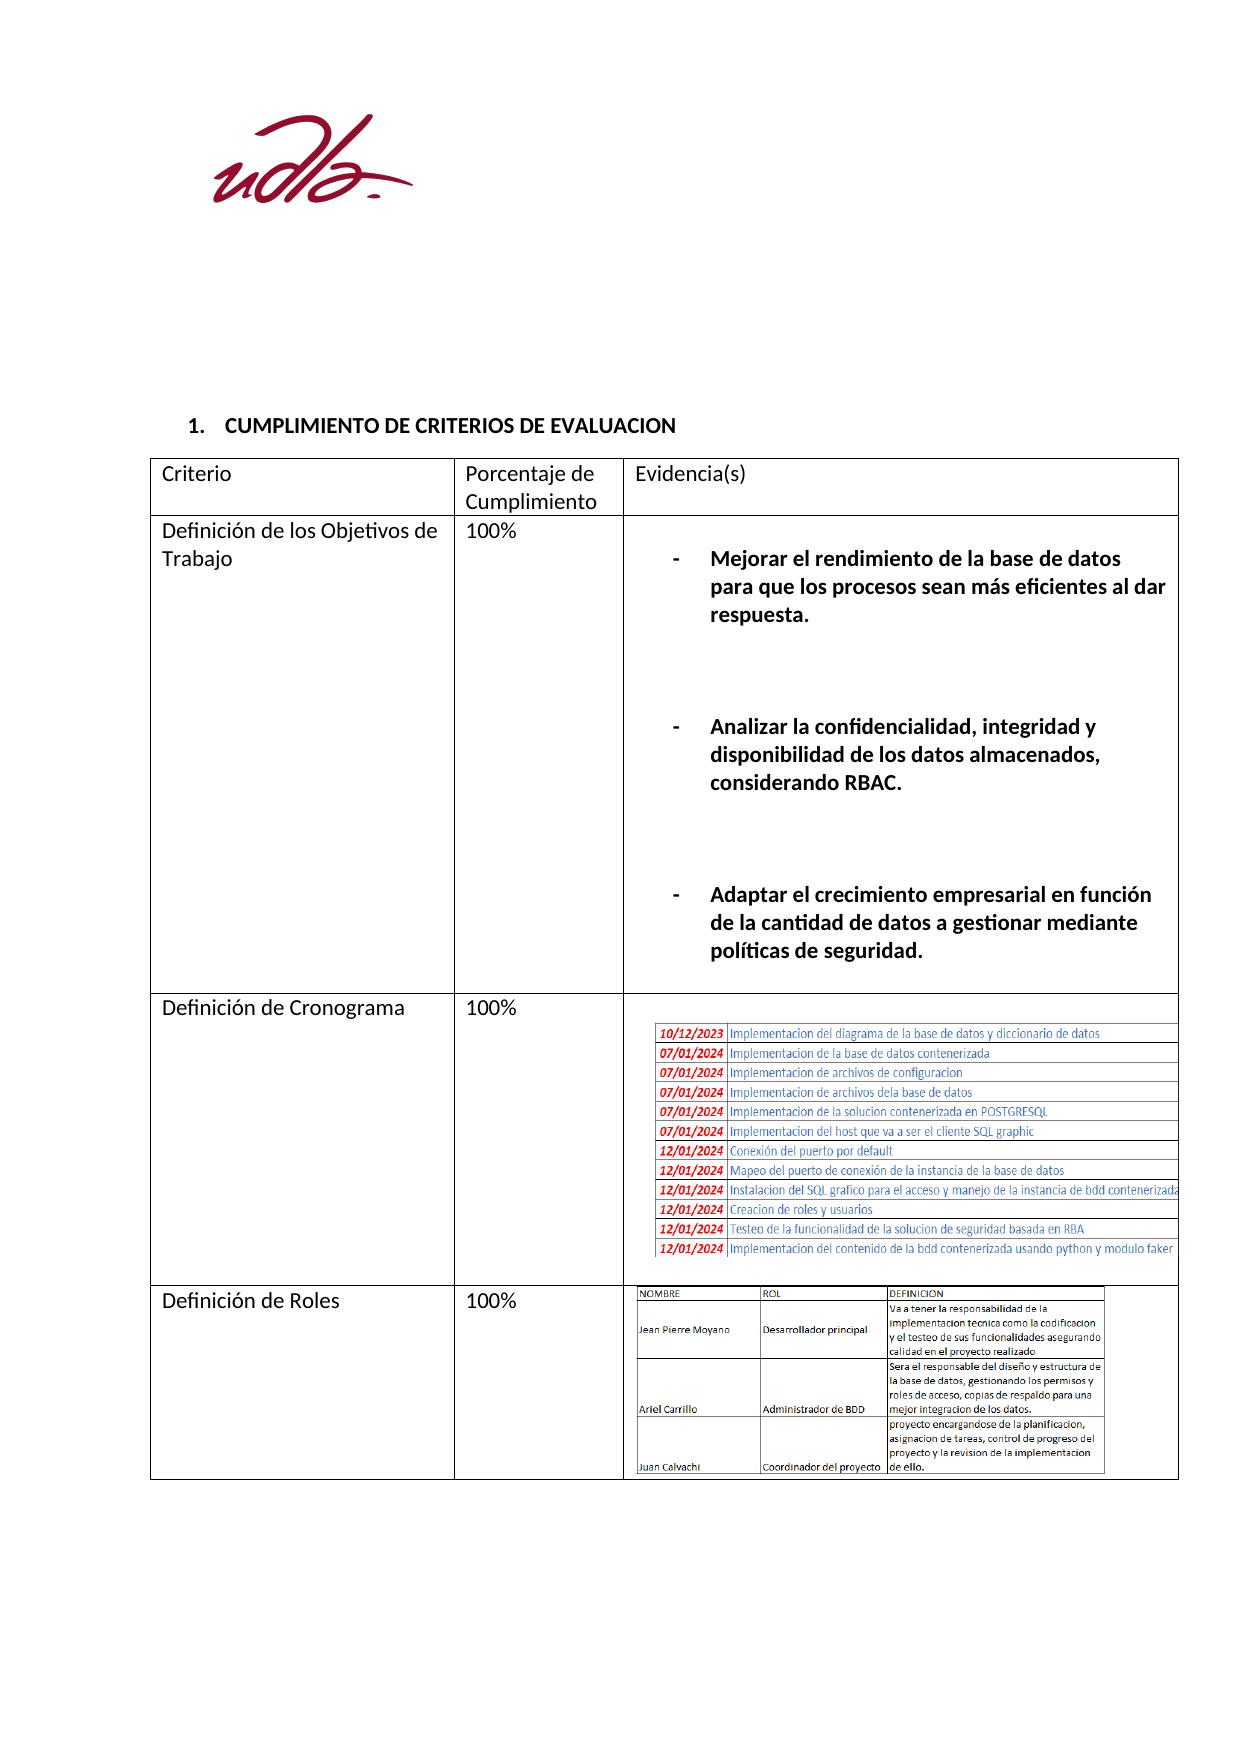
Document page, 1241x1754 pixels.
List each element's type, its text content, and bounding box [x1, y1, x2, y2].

table_cell 100% [455, 516, 623, 992]
table_cell [624, 1286, 1178, 1478]
list CUMPLIMIENTO DE CRITERIOS DE EVALUACION [187, 411, 1090, 439]
table_cell Definición de los Objetivos de Trabajo [151, 516, 454, 992]
table_cell [624, 994, 1178, 1285]
table_cell 100% [455, 1286, 623, 1478]
table_header Evidencia(s) [624, 459, 1178, 515]
table_cell 100% [455, 994, 623, 1285]
table_cell Mejorar el rendimiento de la base de datos para que los procesos sean más eficientes al dar respuesta. Analizar la confidencialidad, integridad y disponibilidad de los datos almacenados, considerando RBAC. Adaptar el crecimiento empresarial en función de la cantidad de datos a gestionar mediante políticas de seguridad. [624, 516, 1178, 992]
table_header Criterio [151, 459, 454, 515]
table_cell Definición de Roles [151, 1286, 454, 1478]
table_cell Definición de Cronograma [151, 994, 454, 1285]
table_header Porcentaje de Cumplimiento [455, 459, 623, 515]
